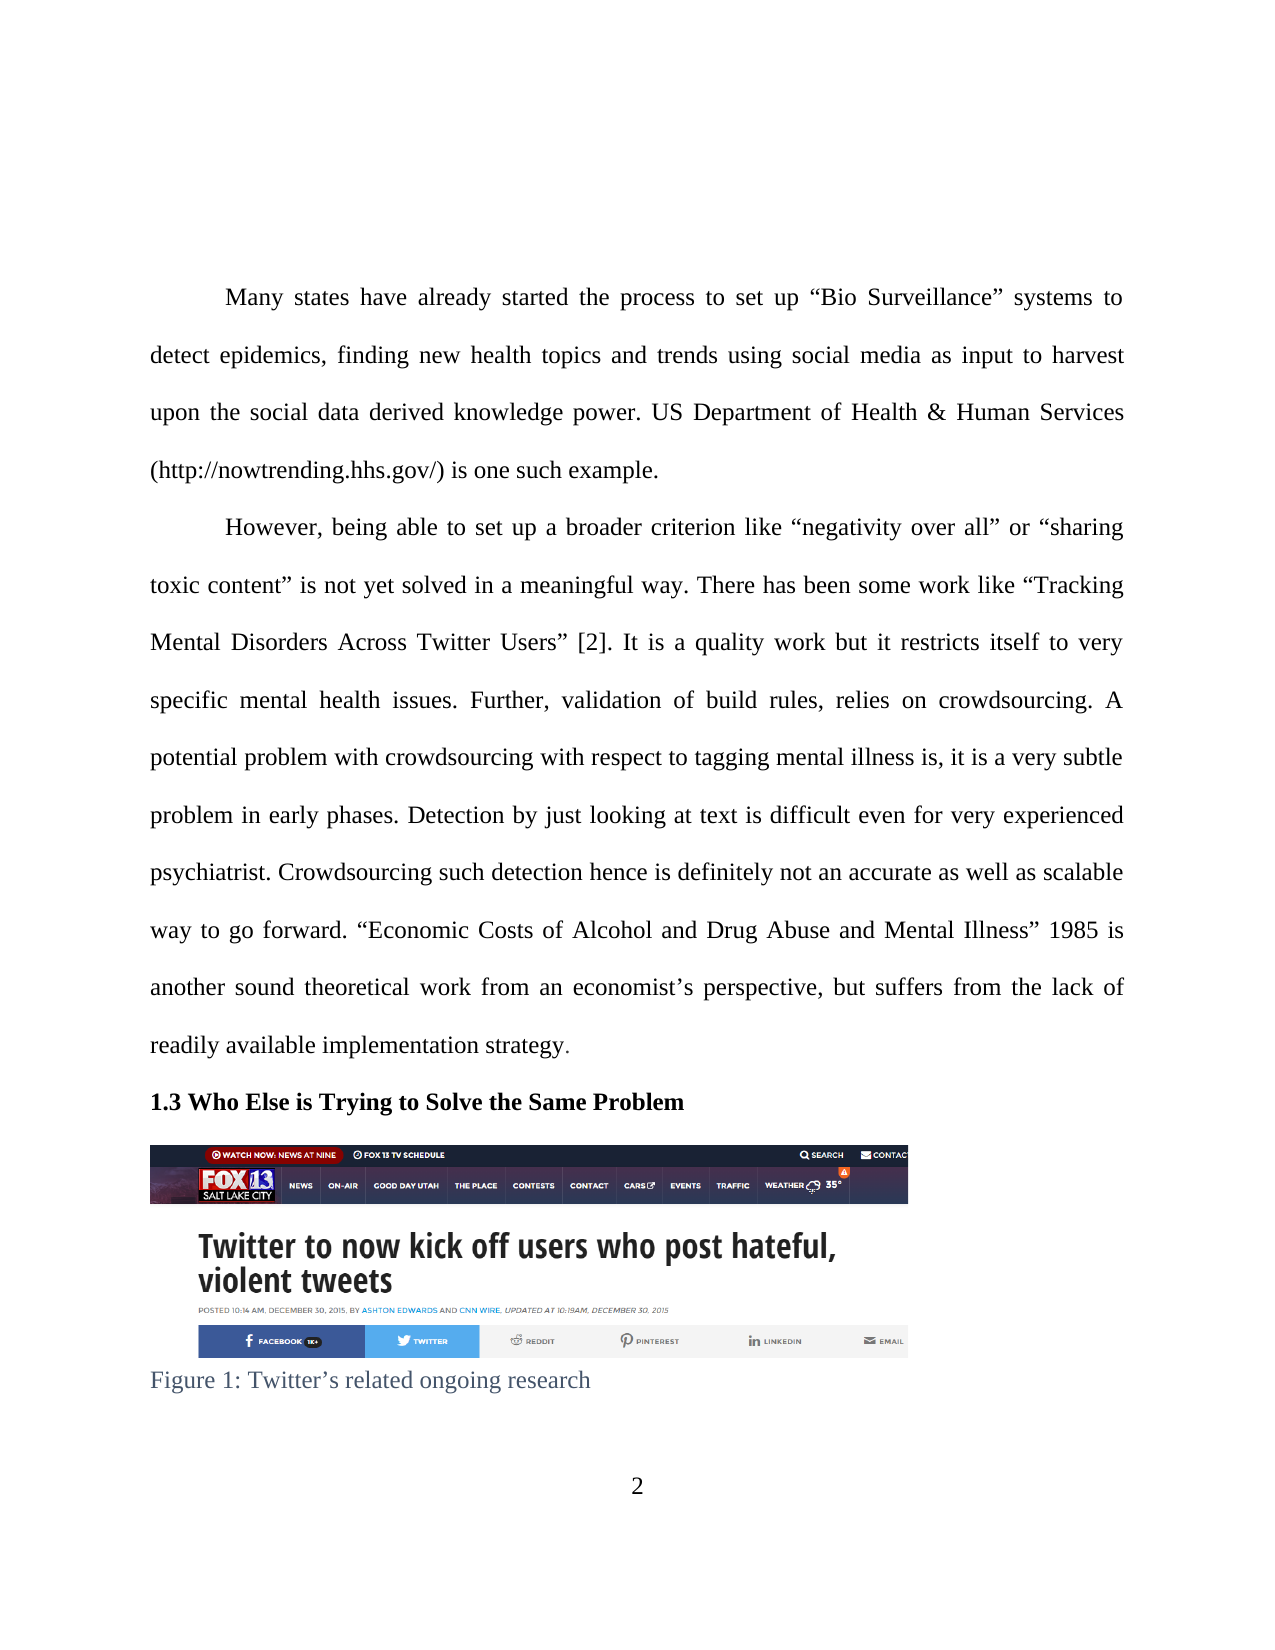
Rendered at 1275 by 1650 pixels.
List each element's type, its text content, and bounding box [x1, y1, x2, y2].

text 1.3 Who Else is Trying to Solve the Same Problem [150, 1087, 1125, 1116]
text Figure 1: Twitter’s related ongoing research [150, 1366, 1125, 1394]
picture [150, 1145, 909, 1366]
text However, being able to set up a broader criterion like “negativity over all” or “sharing toxic content” is not yet solved in a meaningful way. There has been some work like “Tracking Mental Disorders Across Twitter Users” [2]. It is a quality work but it restricts itself to very specific mental health issues. Further, validation of build rules, relies on crowdsourcing. A potential problem with crowdsourcing with respect to tagging mental illness is, it is a very subtle problem in early phases. Detection by just looking at text is difficult even for very experienced psychiatrist. Crowdsourcing such detection hence is definitely not an accurate as well as scalable way to go forward. “Economic Costs of Alcohol and Drug Abuse and Mental Illness” 1985 is another sound theoretical work from an economist’s perspective, but suffers from the lack of readily available implementation strategy. [150, 512, 1125, 1059]
text Many states have already started the process to set up “Bio Surveillance” systems to detect epidemics, finding new health topics and trends using social media as input to harvest upon the social data derived knowledge power. US Department of Health & Human Services (http://nowtrending.hhs.gov/) is one such example. [150, 282, 1125, 484]
